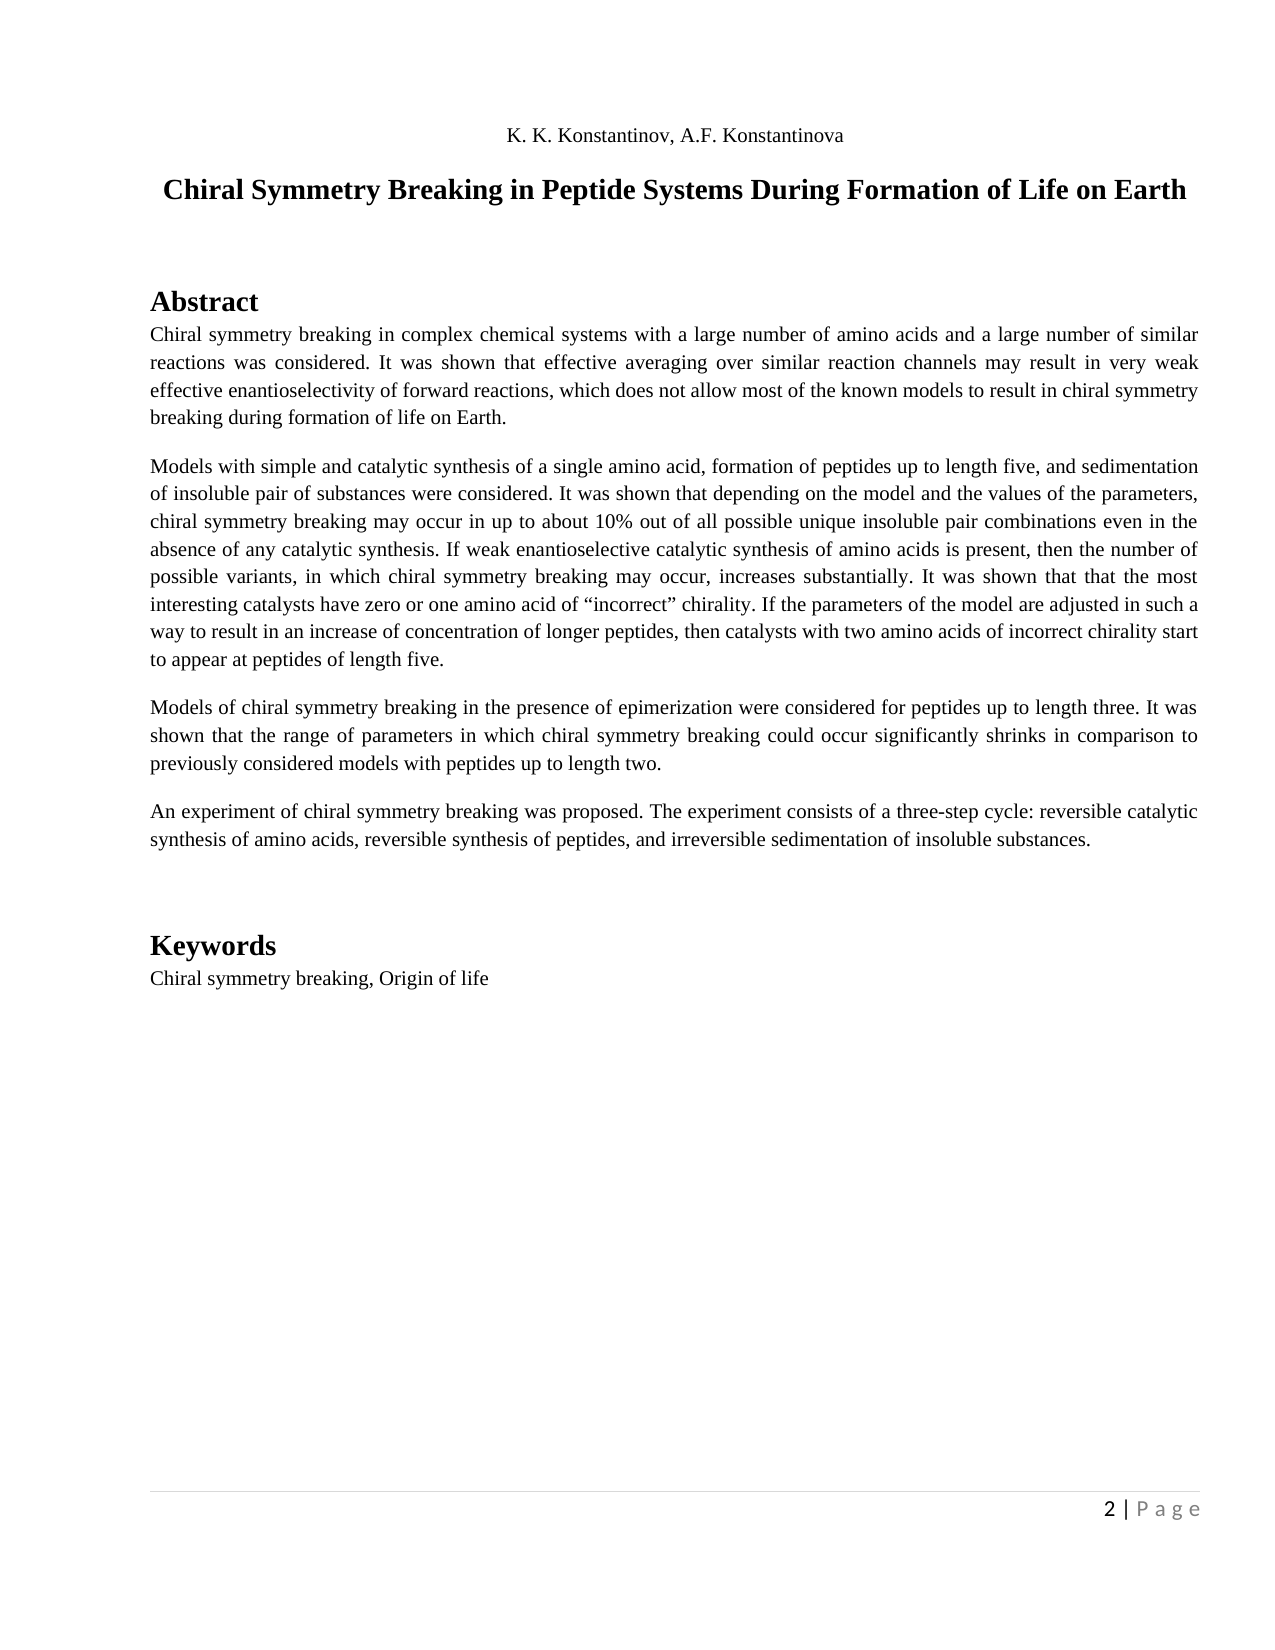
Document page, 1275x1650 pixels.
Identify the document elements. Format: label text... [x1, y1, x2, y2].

text An experiment of chiral symmetry breaking was proposed. The experiment consists of a three-step cycle: reversible catalytic synthesis of amino acids, reversible synthesis of peptides, and irreversible sedimentation of insoluble substances. [150, 799, 1200, 851]
text Models with simple and catalytic synthesis of a single amino acid, formation of peptides up to length five, and sedimentation of insoluble pair of substances were considered. It was shown that depending on the model and the values of the parameters, chiral symmetry breaking may occur in up to about 10% out of all possible unique insoluble pair combinations even in the absence of any catalytic synthesis. If weak enantioselective catalytic synthesis of amino acids is present, then the number of possible variants, in which chiral symmetry breaking may occur, increases substantially. It was shown that that the most interesting catalysts have zero or one amino acid of “incorrect” chirality. If the parameters of the model are adjusted in such a way to result in an increase of concentration of longer peptides, then catalysts with two amino acids of incorrect chirality start to appear at peptides of length five. [150, 454, 1200, 671]
text Models of chiral symmetry breaking in the presence of epimerization were considered for peptides up to length three. It was shown that the range of parameters in which chiral symmetry breaking could occur significantly shrinks in comparison to previously considered models with peptides up to length two. [150, 695, 1200, 774]
subtitle Abstract [150, 284, 1200, 317]
text Chiral Symmetry Breaking in Peptide Systems During Formation of Life on Earth [150, 172, 1200, 205]
text Chiral symmetry breaking, Origin of life [150, 966, 1200, 990]
text Chiral symmetry breaking in complex chemical systems with a large number of amino acids and a large number of similar reactions was considered. It was shown that effective averaging over similar reaction channels may result in very weak effective enantioselectivity of forward reactions, which does not allow most of the known models to result in chiral symmetry breaking during formation of life on Earth. [150, 322, 1200, 429]
text K. K. Konstantinov, A.F. Konstantinova [150, 123, 1200, 147]
subtitle Keywords [150, 928, 1200, 961]
